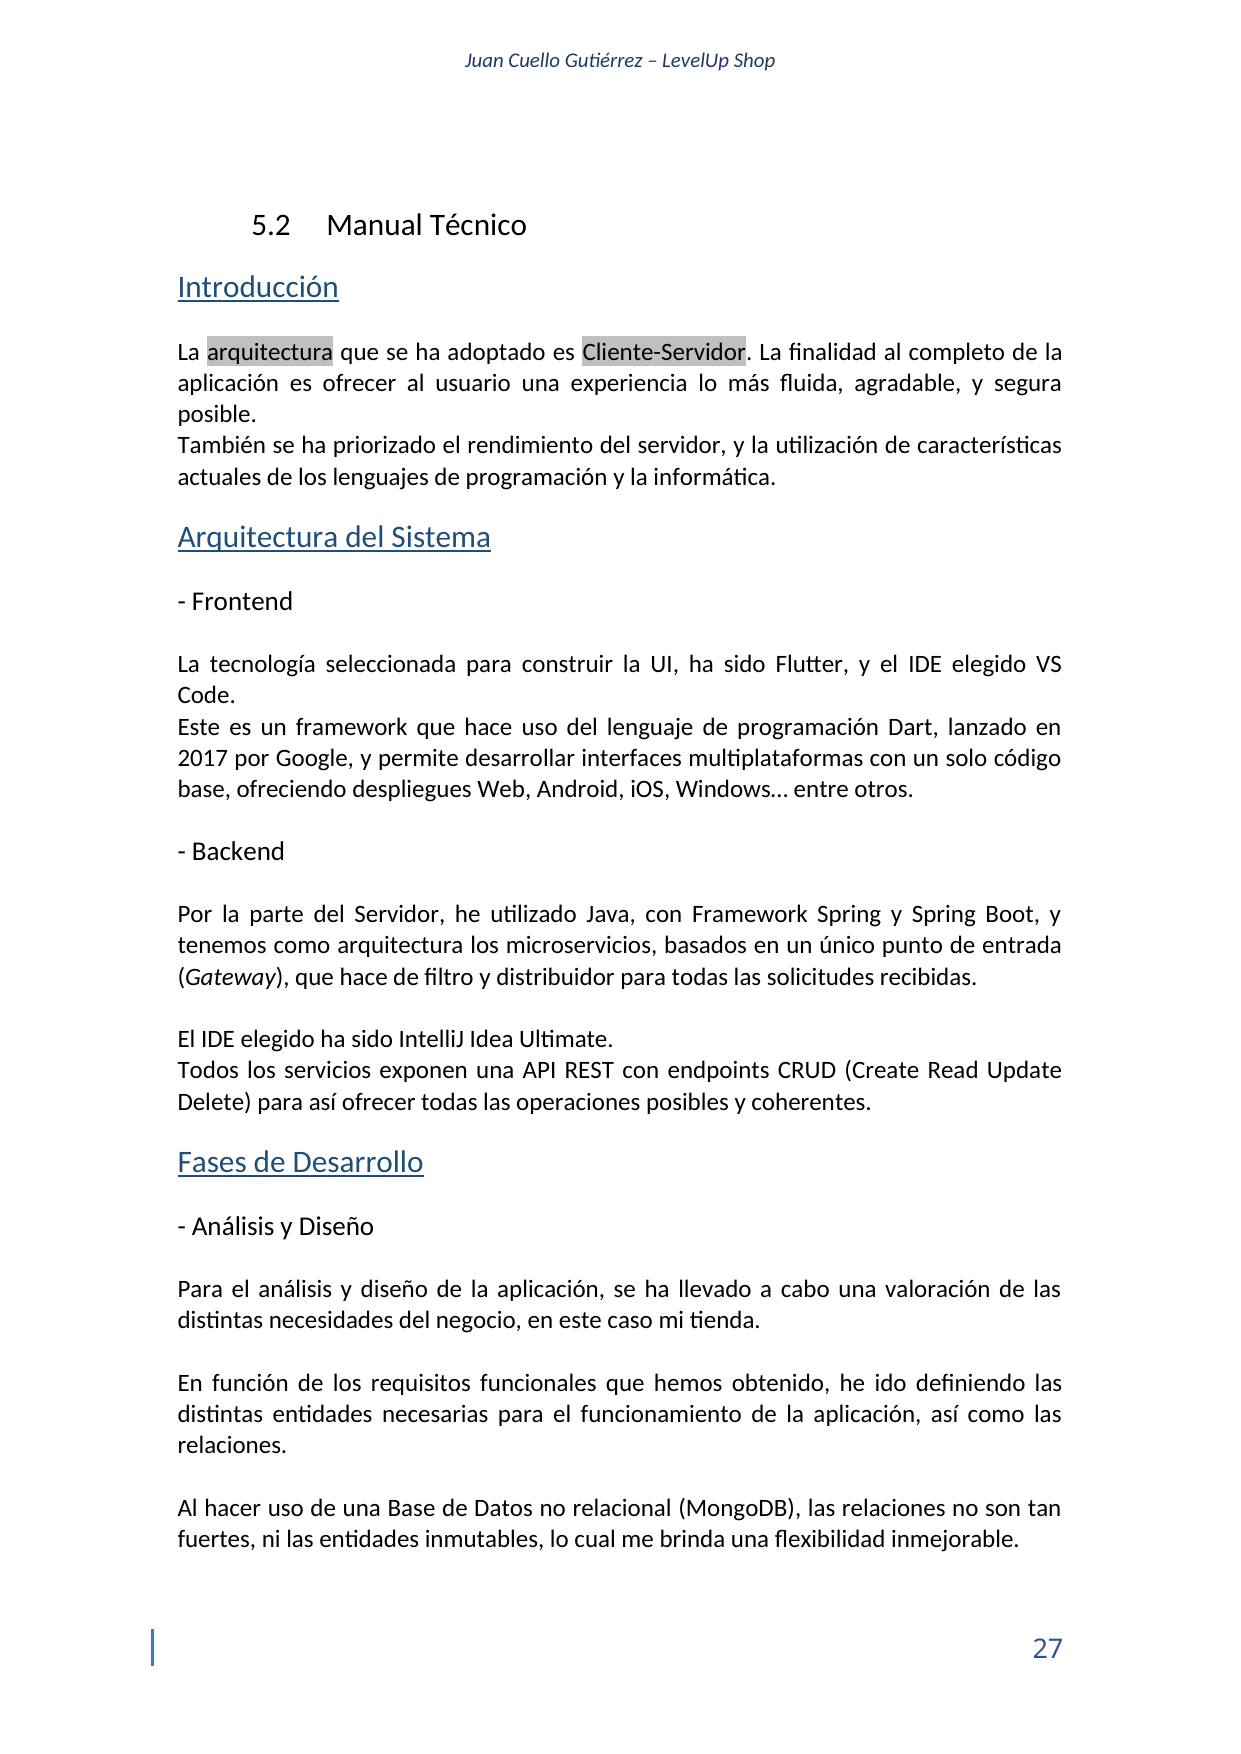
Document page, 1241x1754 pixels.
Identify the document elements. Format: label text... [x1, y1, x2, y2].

list La tecnología seleccionada para construir la UI, ha sido Flutter, y el IDE elegido VS Code. [177, 648, 1063, 710]
text Todos los servicios exponen una API REST con endpoints CRUD (Create Read Update Delete) para así ofrecer todas las operaciones posibles y coherentes. [177, 1054, 1063, 1116]
text También se ha priorizado el rendimiento del servidor, y la utilización de características actuales de los lenguajes de programación y la informática. [177, 429, 1063, 491]
text El IDE elegido ha sido IntelliJ Idea Ultimate. [177, 1023, 1063, 1054]
text - Análisis y Diseño [177, 1210, 1063, 1241]
text Arquitectura del Sistema [177, 523, 1063, 554]
list Este es un framework que hace uso del lenguaje de programación Dart, lanzado en 2017 por Google, y permite desarrollar interfaces multiplataformas con un solo código base, ofreciendo despliegues Web, Android, iOS, Windows… entre otros. [177, 710, 1063, 804]
text Al hacer uso de una Base de Datos no relacional (MongoDB), las relaciones no son tan fuertes, ni las entidades inmutables, lo cual me brinda una flexibilidad inmejorable. [177, 1491, 1063, 1554]
text Fases de Desarrollo [177, 1148, 1063, 1179]
list Manual Técnico [251, 210, 1063, 241]
text Para el análisis y diseño de la aplicación, se ha llevado a cabo una valoración de las distintas necesidades del negocio, en este caso mi tienda. [177, 1273, 1063, 1335]
text Introducción [177, 273, 1063, 304]
text - Backend [177, 835, 1063, 866]
text - Frontend [177, 585, 1063, 616]
text La arquitectura que se ha adoptado es Cliente-Servidor. La finalidad al completo de la aplicación es ofrecer al usuario una experiencia lo más fluida, agradable, y segura posible. [177, 335, 1063, 429]
text Por la parte del Servidor, he utilizado Java, con Framework Spring y Spring Boot, y tenemos como arquitectura los microservicios, basados en un único punto de entrada (Gateway), que hace de filtro y distribuidor para todas las solicitudes recibidas. [177, 898, 1063, 991]
text En función de los requisitos funcionales que hemos obtenido, he ido definiendo las distintas entidades necesarias para el funcionamiento de la aplicación, así como las relaciones. [177, 1366, 1063, 1460]
